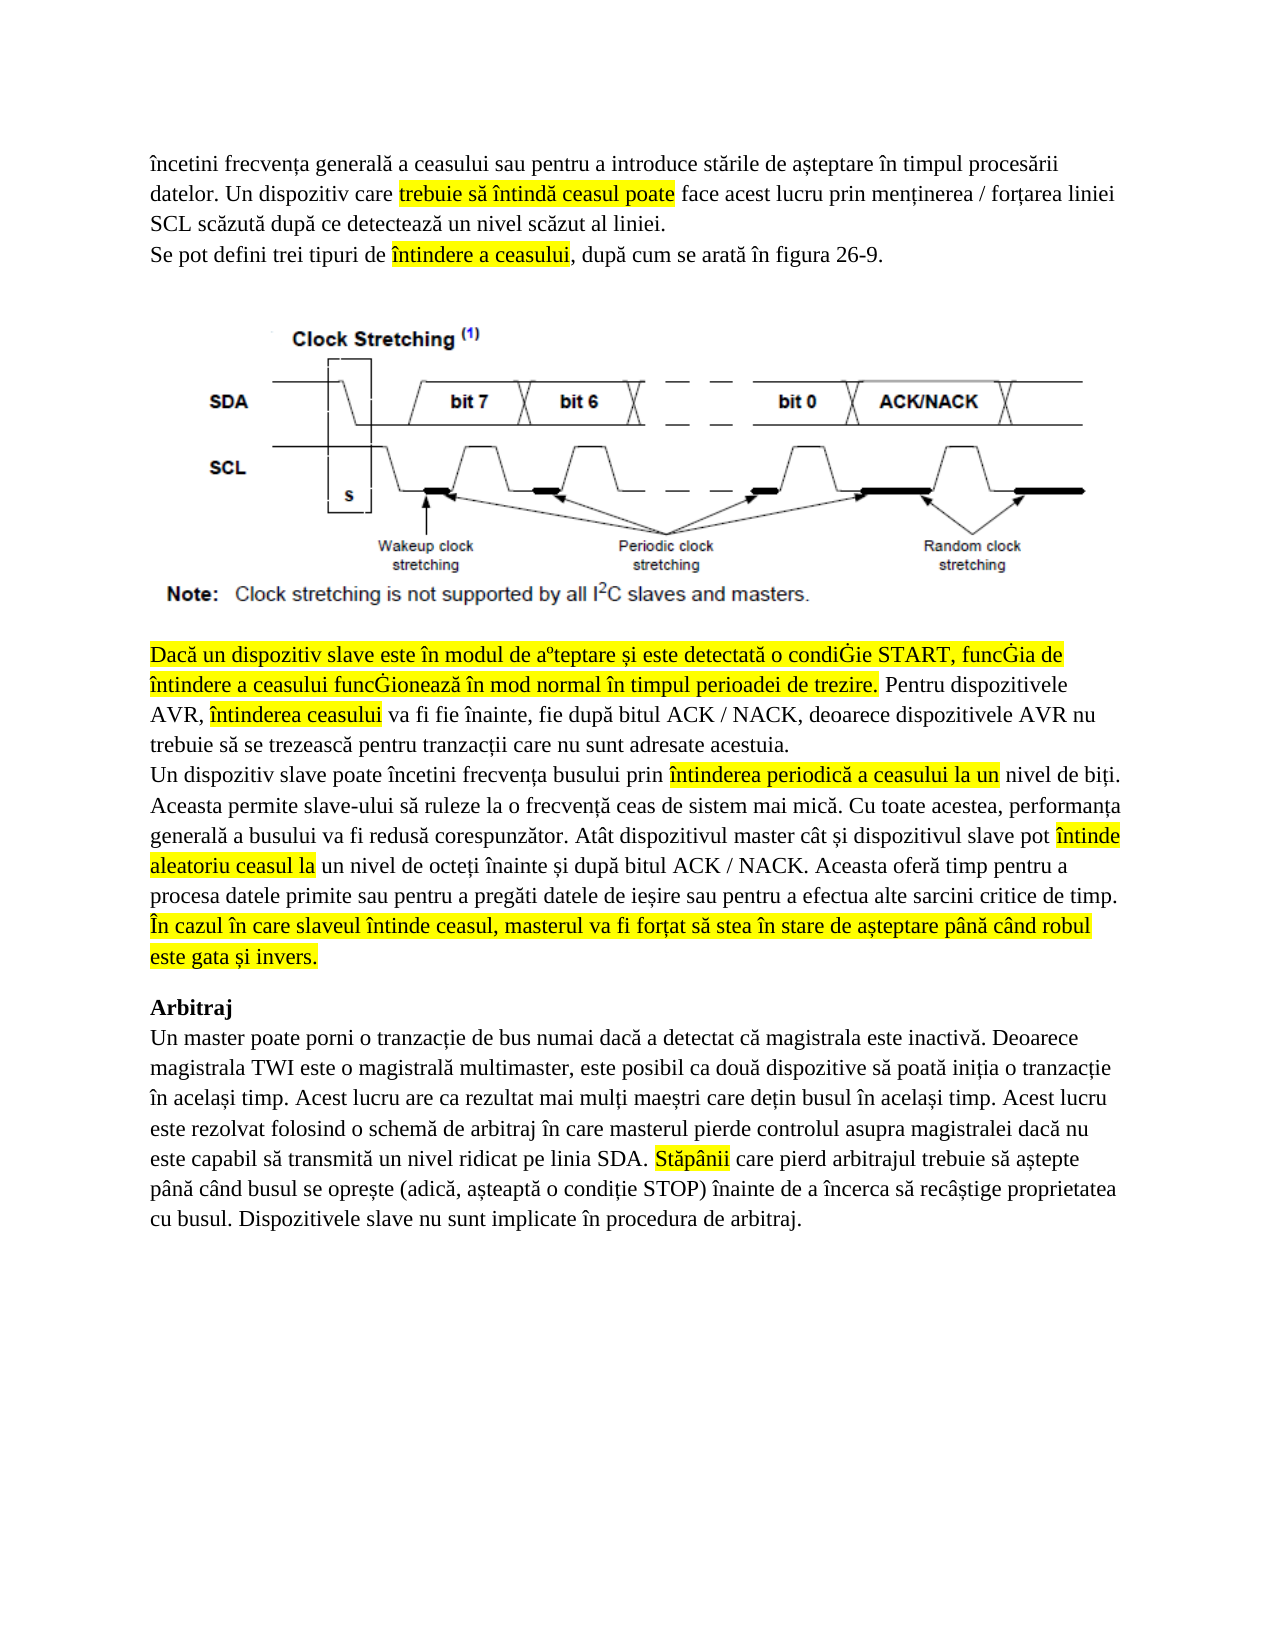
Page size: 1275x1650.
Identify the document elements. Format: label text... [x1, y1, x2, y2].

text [150, 150, 1125, 267]
picture [150, 291, 1125, 616]
text Arbitraj Un master poate porni o tranzacție de bus numai dacă a detectat că magistrala este inactivă. Deoarece magistrala TWI este o magistrală multimaster, este posibil ca două dispozitive să poată iniția o tranzacție în același timp. Acest lucru are ca rezultat mai mulți maeștri care dețin busul în același timp. Acest lucru este rezolvat folosind o schemă de arbitraj în care masterul pierde controlul asupra magistralei dacă nu este capabil să transmită un nivel ridicat pe linia SDA. Stăpânii care pierd arbitrajul trebuie să aștepte până când busul se oprește (adică, așteaptă o condiție STOP) înainte de a încerca să recâștige proprietatea cu busul. Dispozitivele slave nu sunt implicate în procedura de arbitraj. [150, 994, 1125, 1232]
text Dacă un dispozitiv slave este în modul de aºteptare și este detectată o condiĠie START, funcĠia de întindere a ceasului funcĠionează în mod normal în timpul perioadei de trezire. Pentru dispozitivele AVR, întinderea ceasului va fi fie înainte, fie după bitul ACK / NACK, deoarece dispozitivele AVR nu trebuie să se trezească pentru tranzacții care nu sunt adresate acestuia. Un dispozitiv slave poate încetini frecvența busului prin întinderea periodică a ceasului la un nivel de biți. Aceasta permite slave-ului să ruleze la o frecvență ceas de sistem mai mică. Cu toate acestea, performanța generală a busului va fi redusă corespunzător. Atât dispozitivul master cât și dispozitivul slave pot întinde aleatoriu ceasul la un nivel de octeți înainte și după bitul ACK / NACK. Aceasta oferă timp pentru a procesa datele primite sau pentru a pregăti datele de ieșire sau pentru a efectua alte sarcini critice de timp. În cazul în care slaveul întinde ceasul, masterul va fi forțat să stea în stare de așteptare până când robul este gata și invers. [150, 641, 1125, 969]
